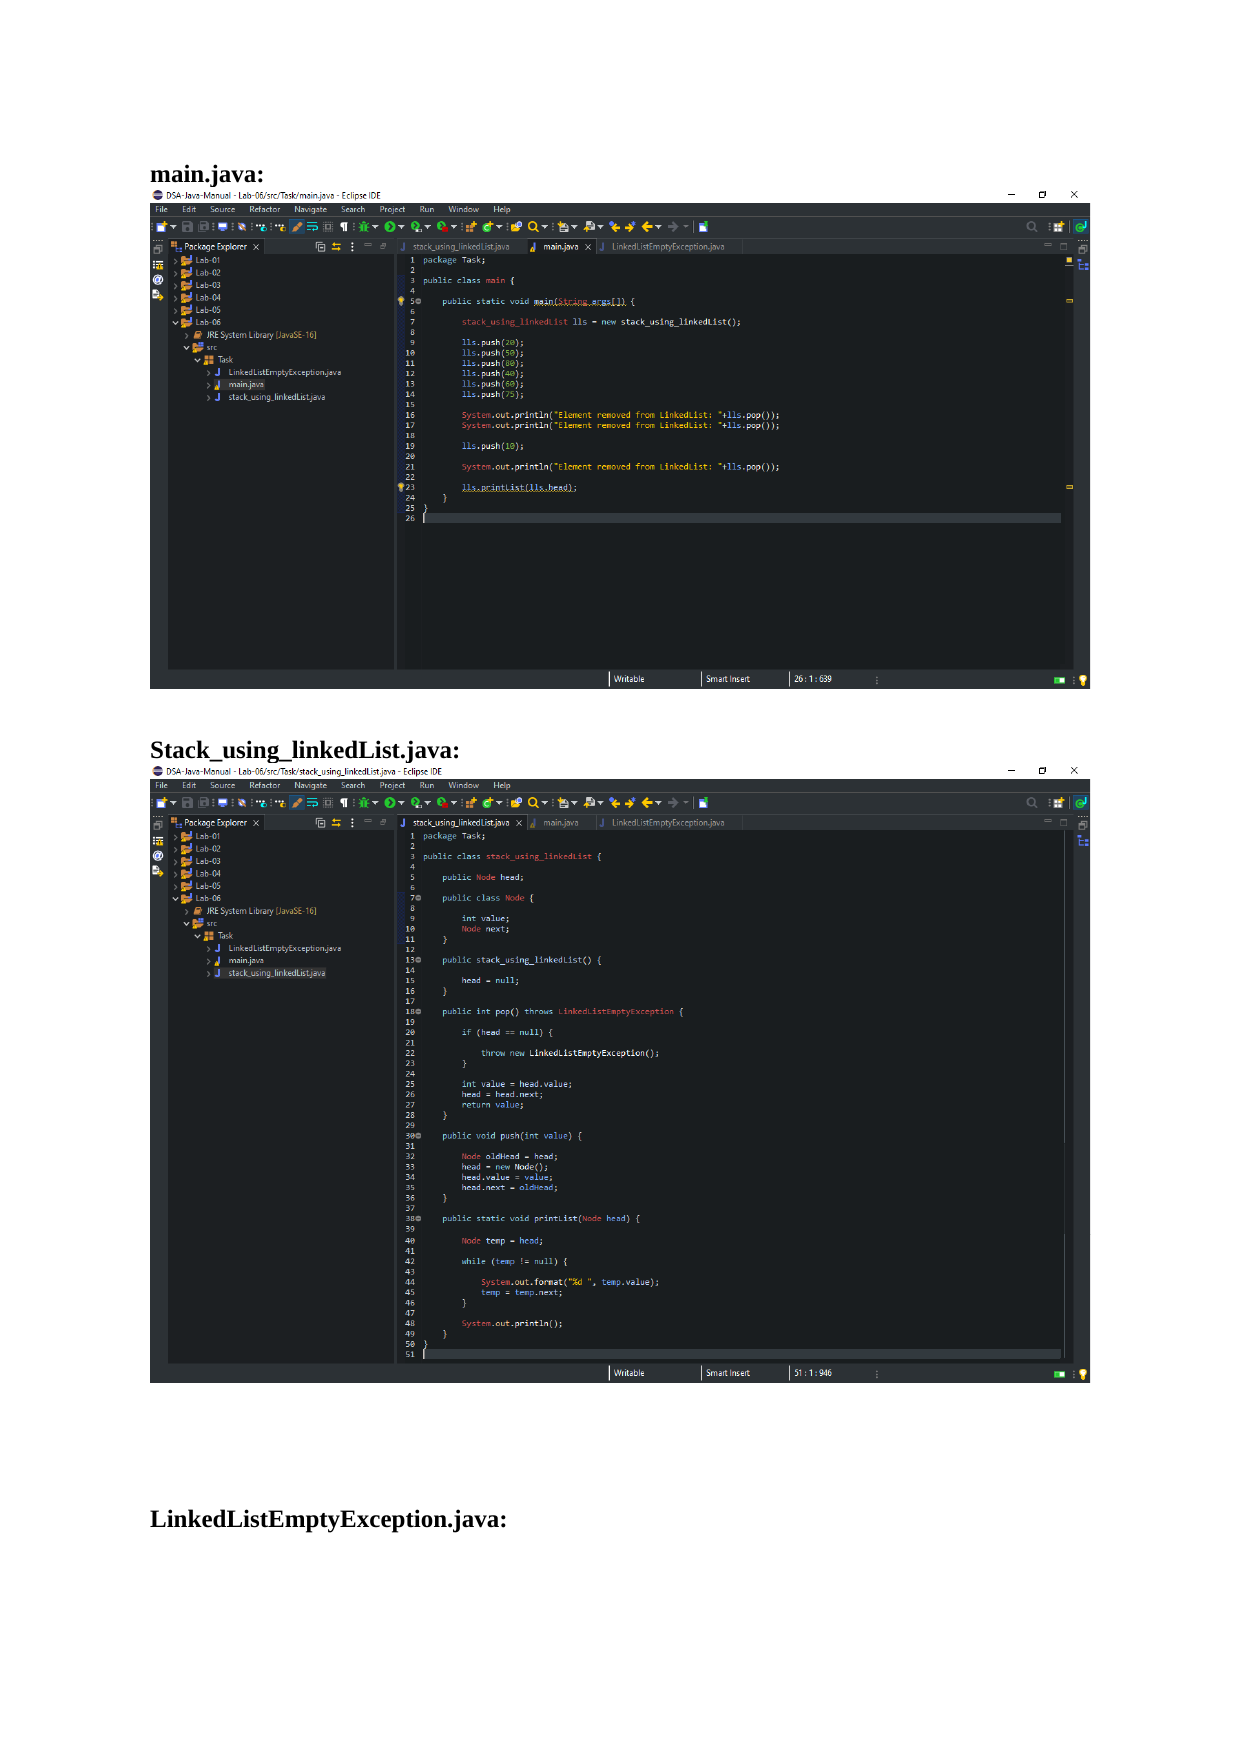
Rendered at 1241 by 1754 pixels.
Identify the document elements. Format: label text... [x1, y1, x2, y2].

text main.java: [150, 150, 1085, 187]
picture [150, 763, 1091, 1383]
text LinkedListEmptyException.java: [150, 1495, 1085, 1532]
picture [150, 187, 1091, 689]
text Stack_using_linkedList.java: [150, 726, 1085, 763]
